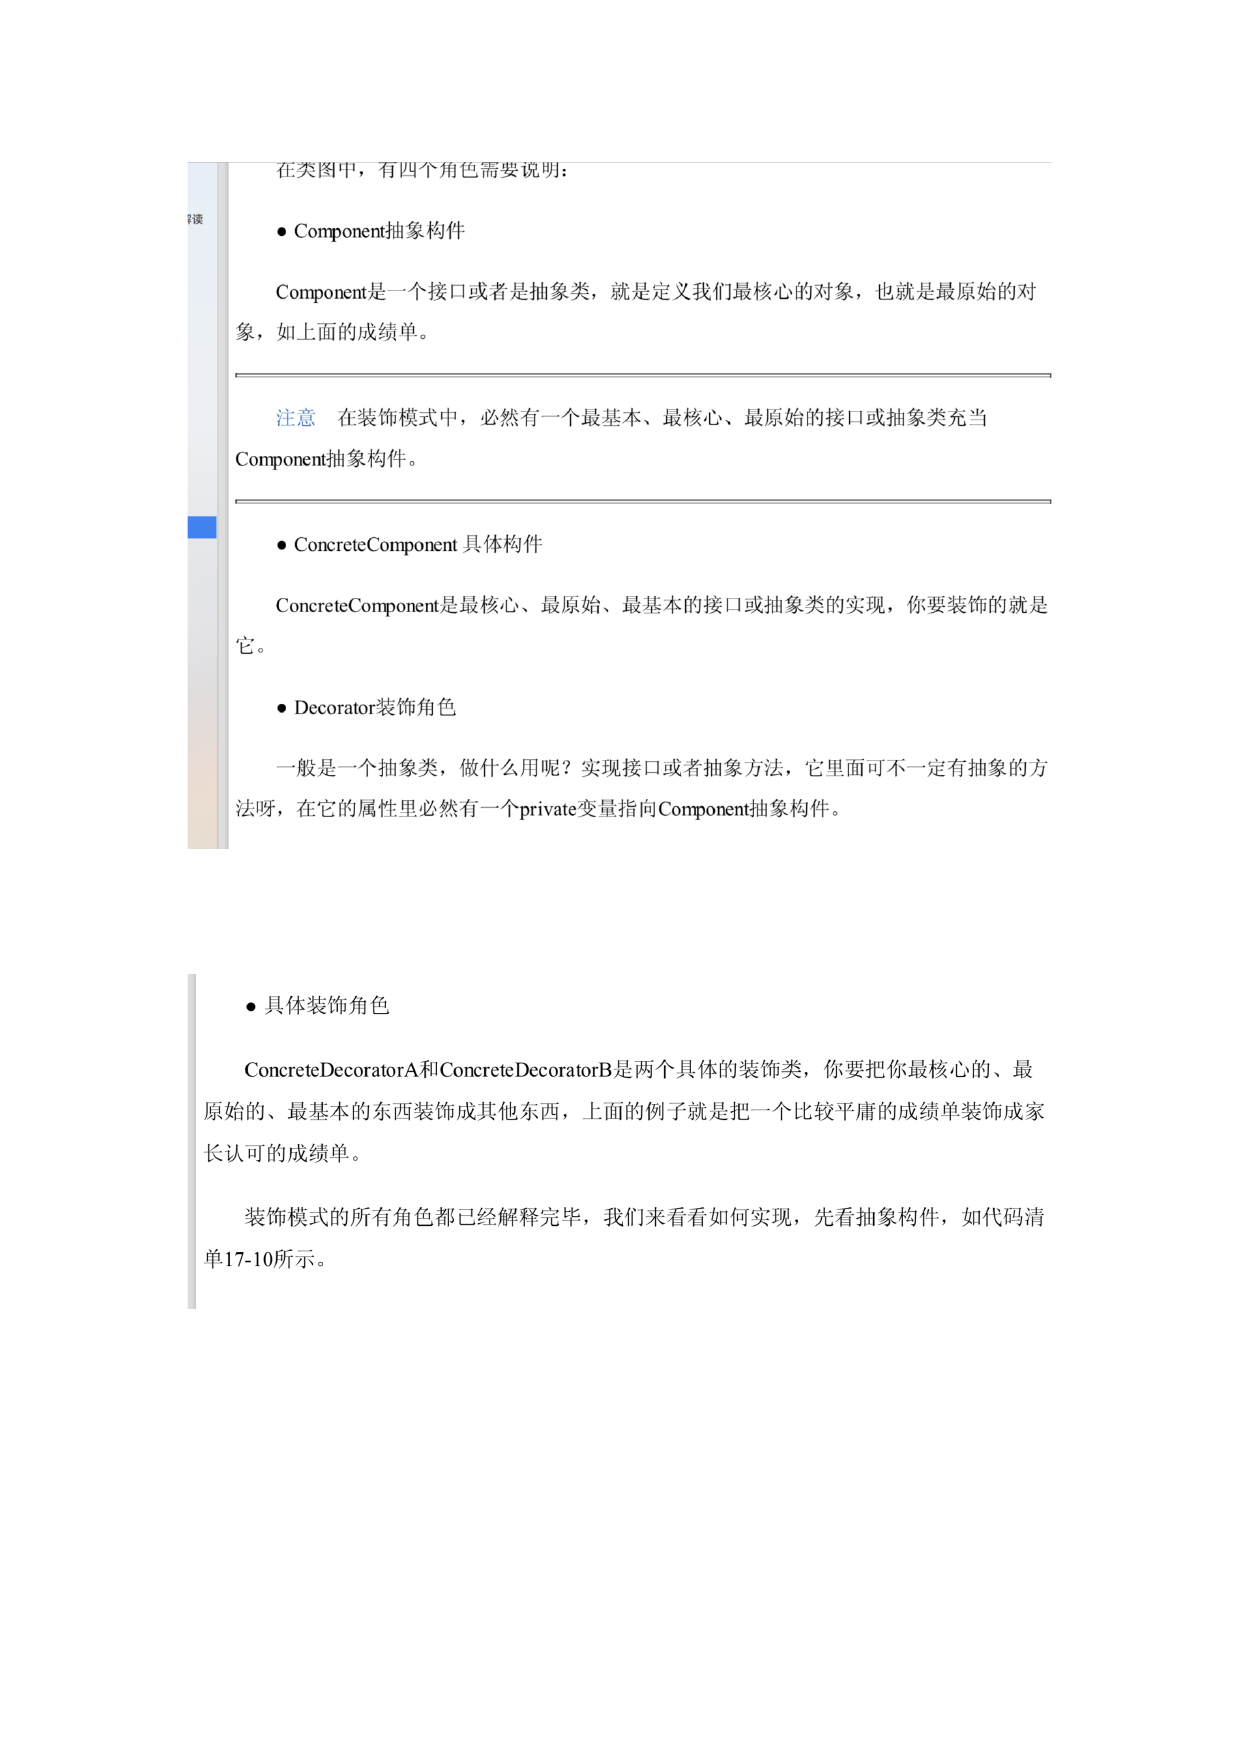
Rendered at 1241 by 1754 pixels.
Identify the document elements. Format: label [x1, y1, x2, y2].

picture [187, 974, 1053, 1309]
picture [187, 162, 1052, 849]
